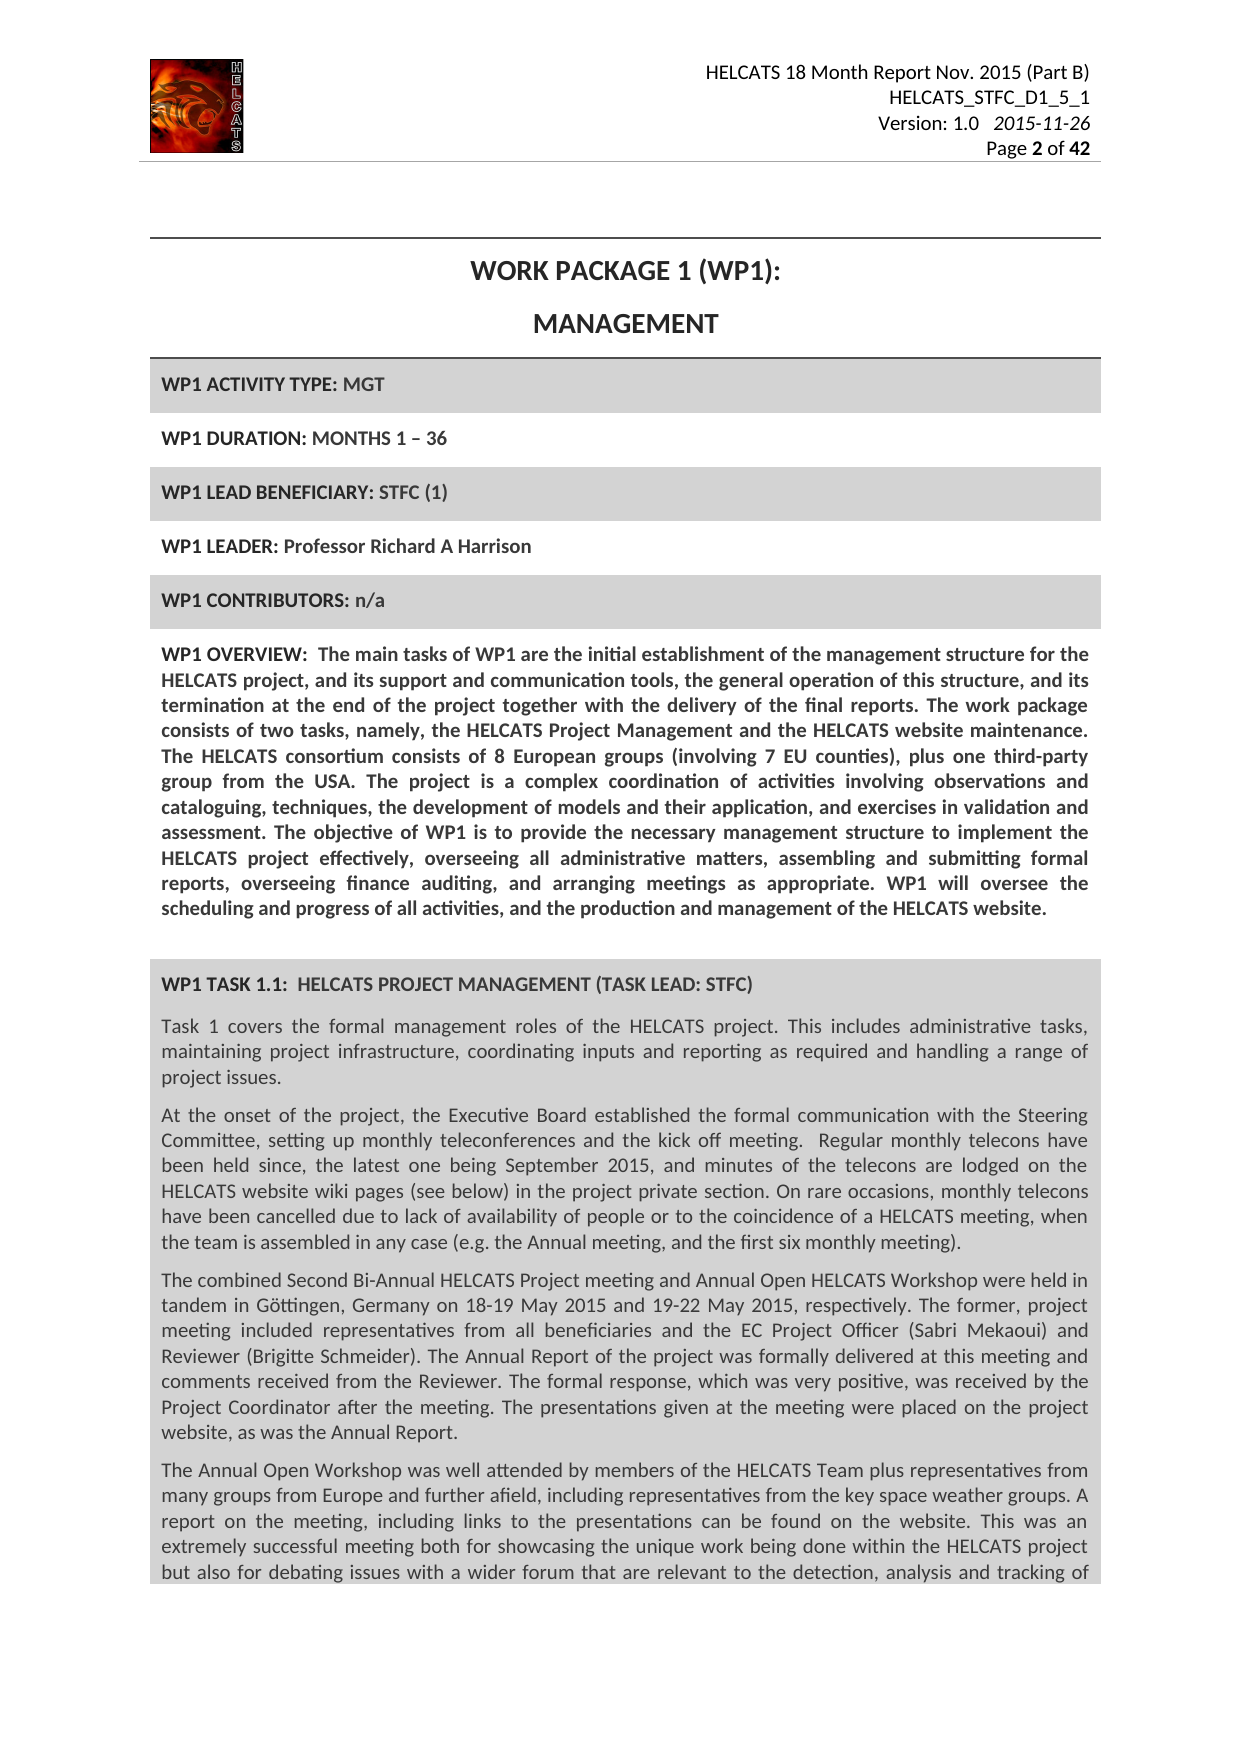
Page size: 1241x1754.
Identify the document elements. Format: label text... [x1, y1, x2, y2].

table_cell WP1 OVERVIEW: The main tasks of WP1 are the initial establishment of the management structure for the HELCATS project, and its support and communication tools, the general operation of this structure, and its termination at the end of the project together with the delivery of the final reports. The work package consists of two tasks, namely, the HELCATS Project Management and the HELCATS website maintenance. The HELCATS consortium consists of 8 European groups (involving 7 EU counties), plus one third-party group from the USA. The project is a complex coordination of activities involving observations and cataloguing, techniques, the development of models and their application, and exercises in validation and assessment. The objective of WP1 is to provide the necessary management structure to implement the HELCATS project effectively, overseeing all administrative matters, assembling and submitting formal reports, overseeing finance auditing, and arranging meetings as appropriate. WP1 will oversee the scheduling and progress of all activities, and the production and management of the HELCATS website. [150, 629, 1101, 959]
table_cell WP1 LEAD BENEFICIARY: STFC (1) [150, 467, 1101, 521]
table_cell WP1 CONTRIBUTORS: n/a [150, 575, 1101, 629]
table_cell WP1 LEADER: Professor Richard A Harrison [150, 521, 1101, 575]
table_cell WP1 DURATION: MONTHS 1 – 36 [150, 413, 1101, 467]
table_header WORK PACKAGE 1 (WP1): MANAGEMENT [150, 239, 1101, 357]
picture [150, 59, 244, 153]
table_cell WP1 ACTIVITY TYPE: MGT [150, 359, 1101, 413]
